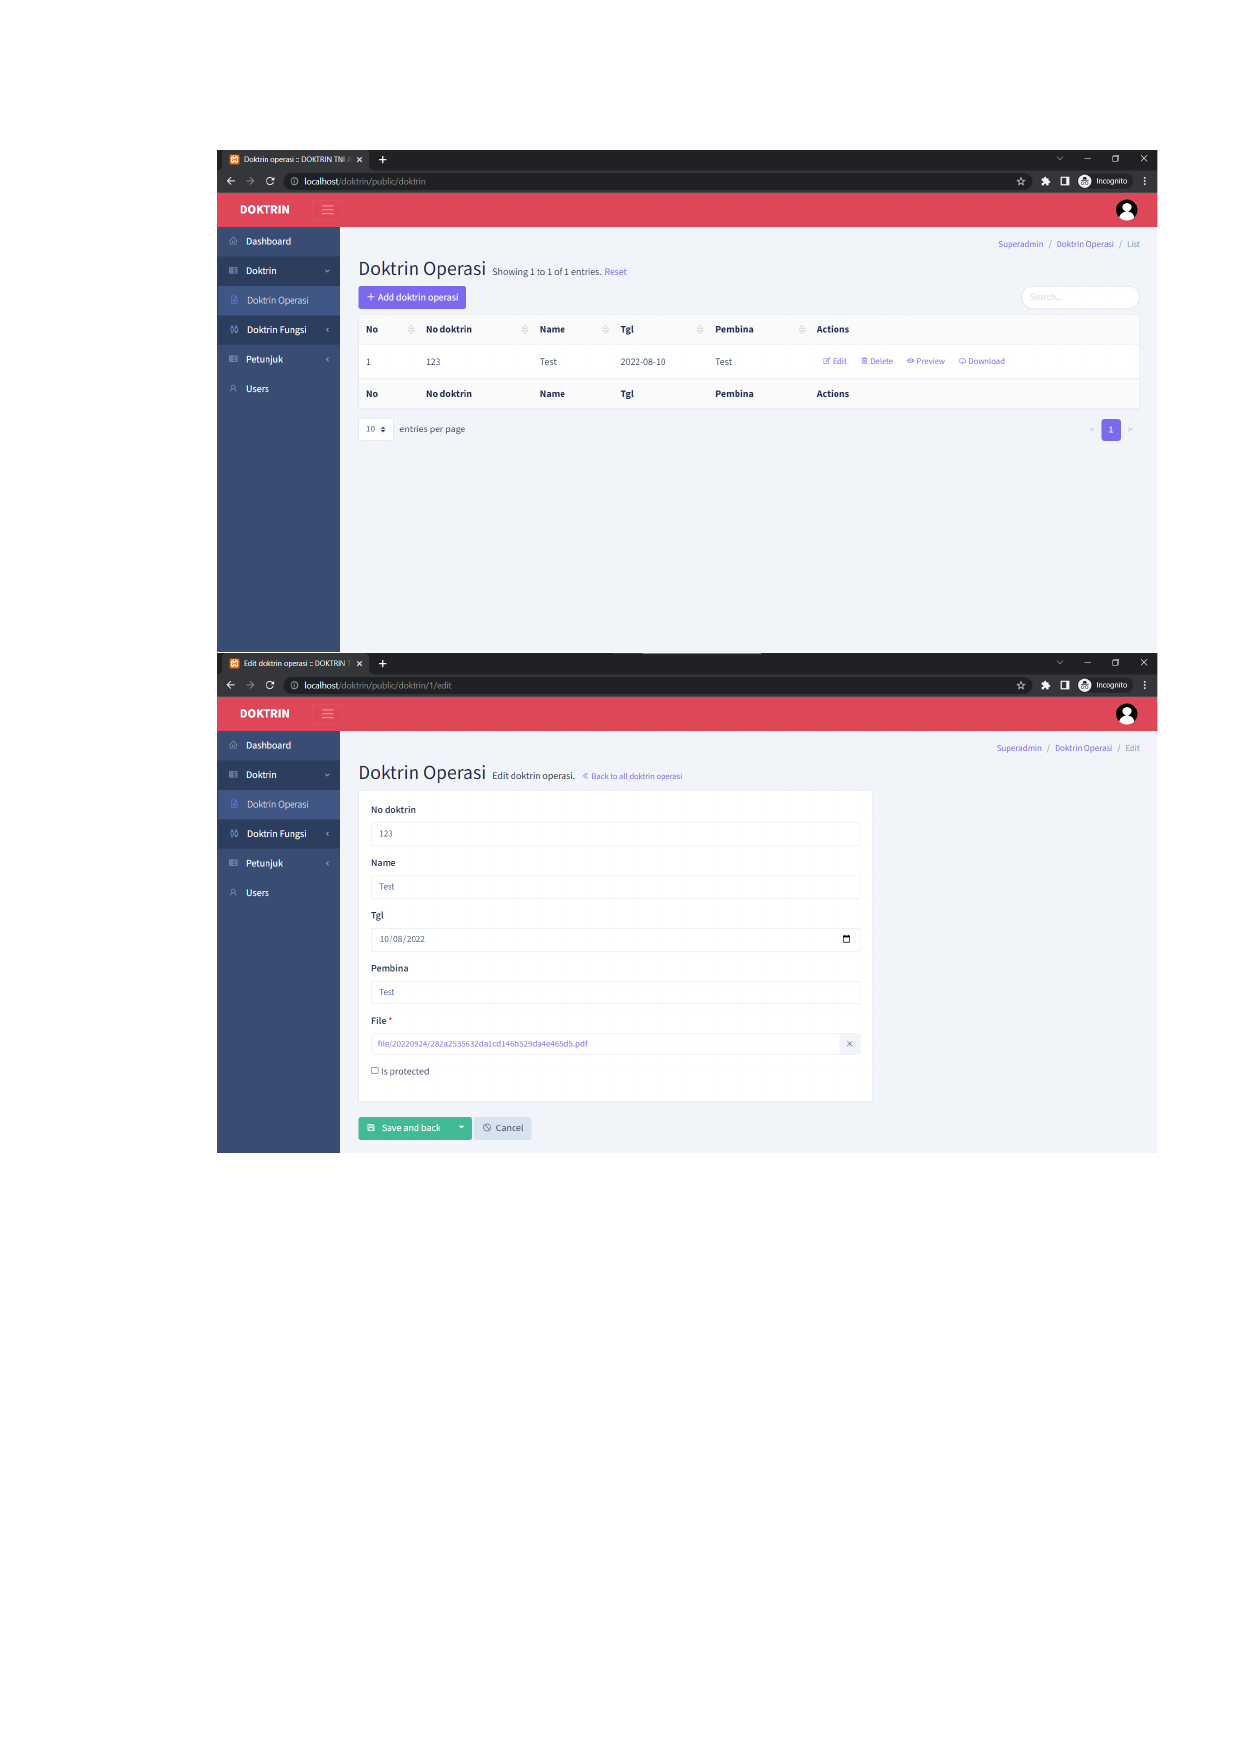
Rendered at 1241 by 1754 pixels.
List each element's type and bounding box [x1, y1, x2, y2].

picture [217, 653, 1158, 1153]
picture [217, 150, 1158, 652]
